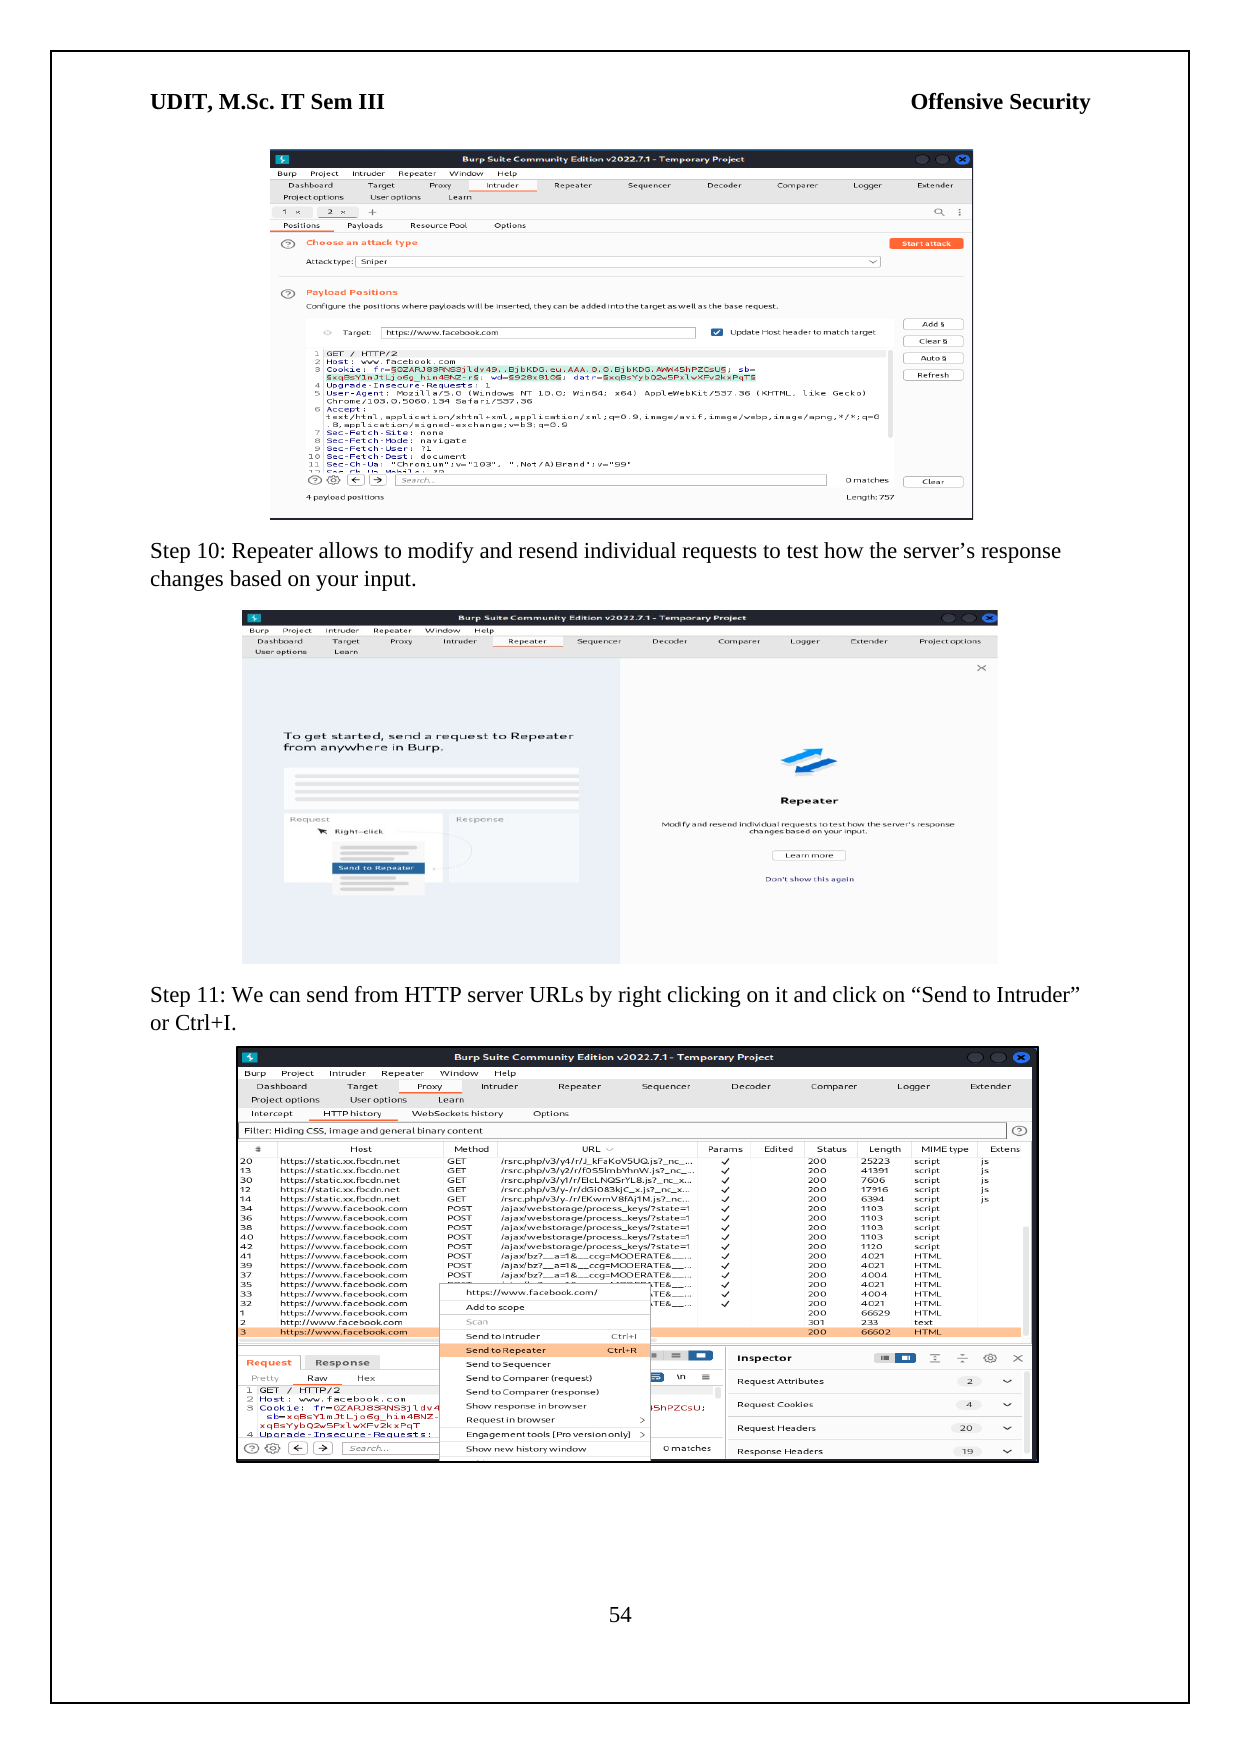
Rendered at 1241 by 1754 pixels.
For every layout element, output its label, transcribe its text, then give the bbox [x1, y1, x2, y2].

picture [242, 610, 998, 964]
text Step 10: Repeater allows to modify and resend individual requests to test how the server’s response changes based on your input. [150, 537, 1064, 592]
picture [270, 149, 974, 520]
picture [238, 1048, 1037, 1461]
